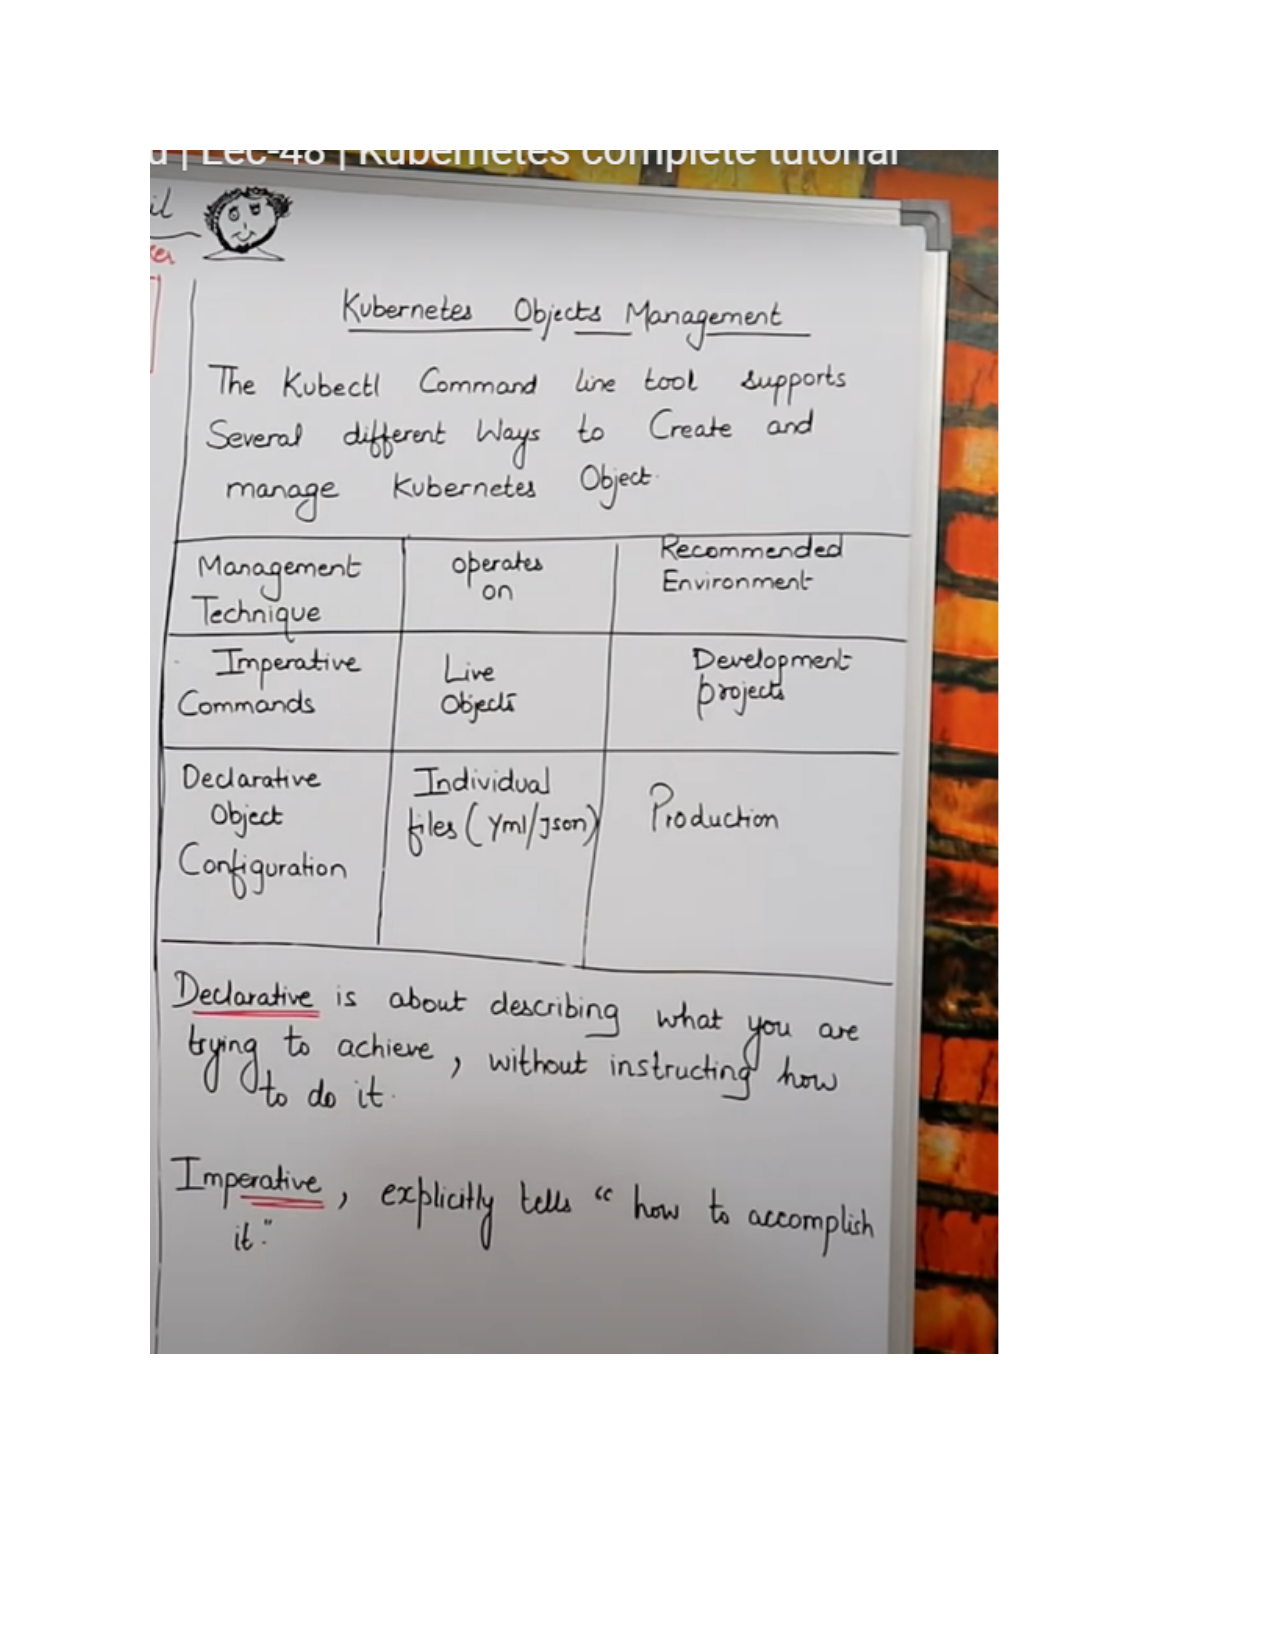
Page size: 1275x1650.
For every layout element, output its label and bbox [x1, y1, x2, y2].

picture [150, 150, 999, 1354]
